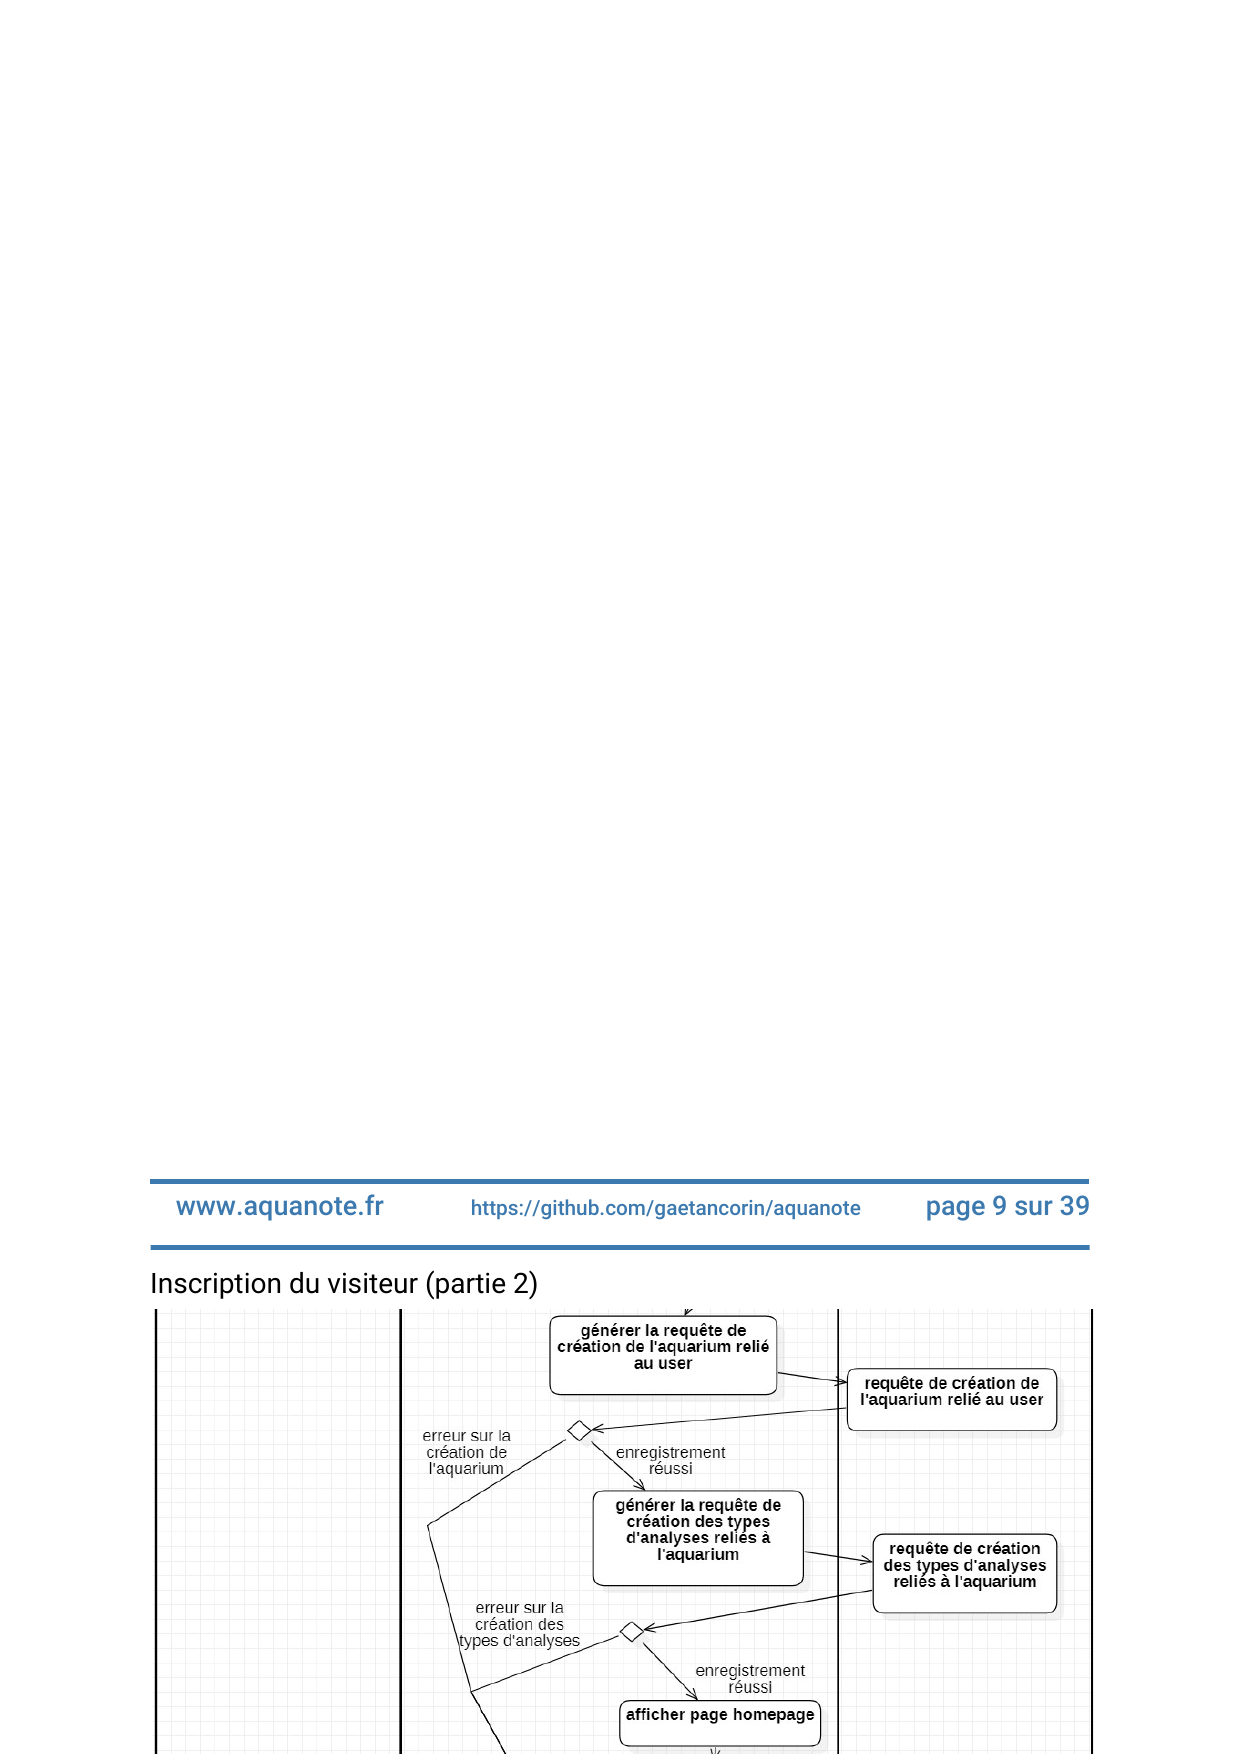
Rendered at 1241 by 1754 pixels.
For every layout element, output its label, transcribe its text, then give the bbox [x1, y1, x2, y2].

picture [150, 1179, 1089, 1184]
picture [153, 1309, 1094, 1754]
text Inscription du visiteur (partie 2) [150, 1267, 1090, 1300]
text www.aquanote.fr https://github.com/gaetancorin/aquanote page 9 sur 39 [150, 1190, 1090, 1222]
picture [150, 1245, 1090, 1250]
